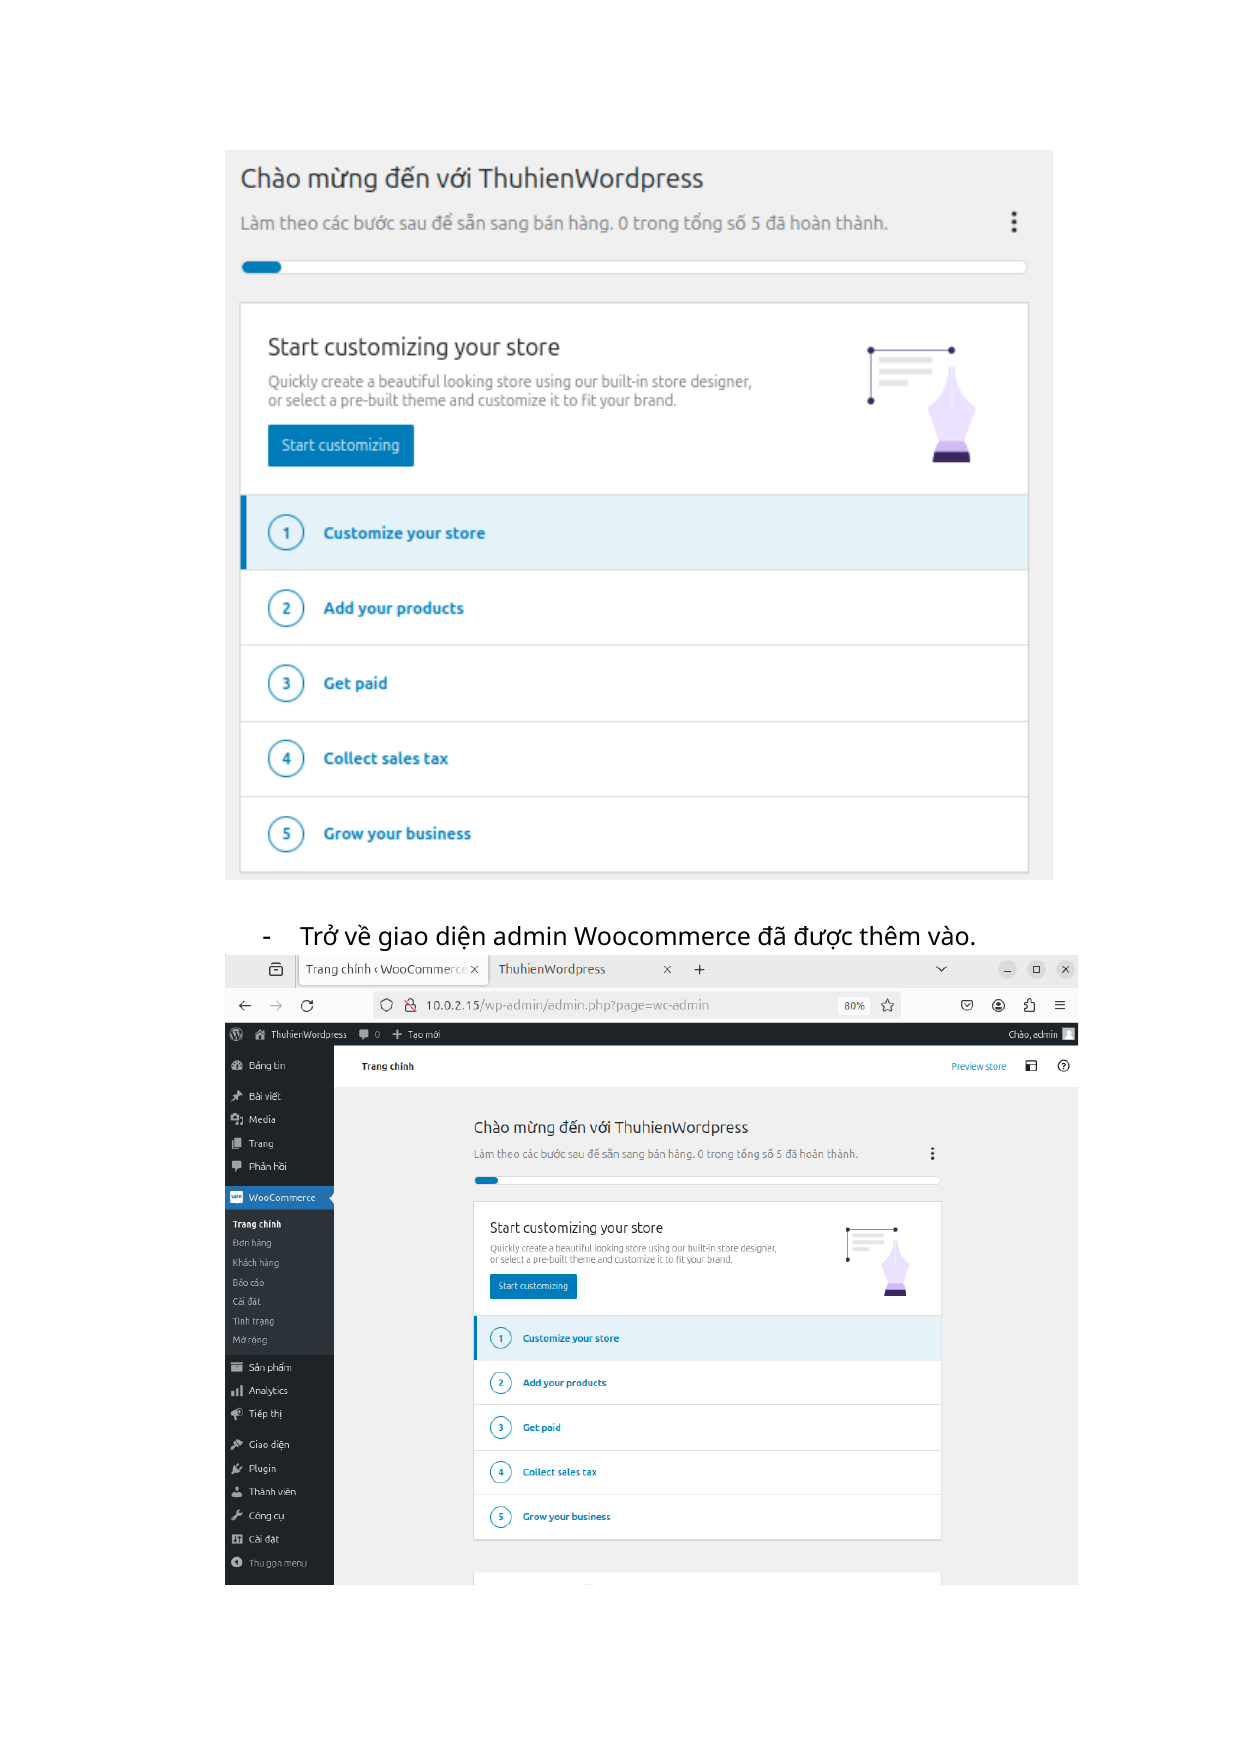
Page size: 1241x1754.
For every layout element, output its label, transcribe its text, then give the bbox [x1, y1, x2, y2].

picture [225, 955, 1079, 1585]
picture [225, 150, 1054, 880]
list Trở về giao diện admin Woocommerce đã được thêm vào. [262, 919, 1090, 953]
